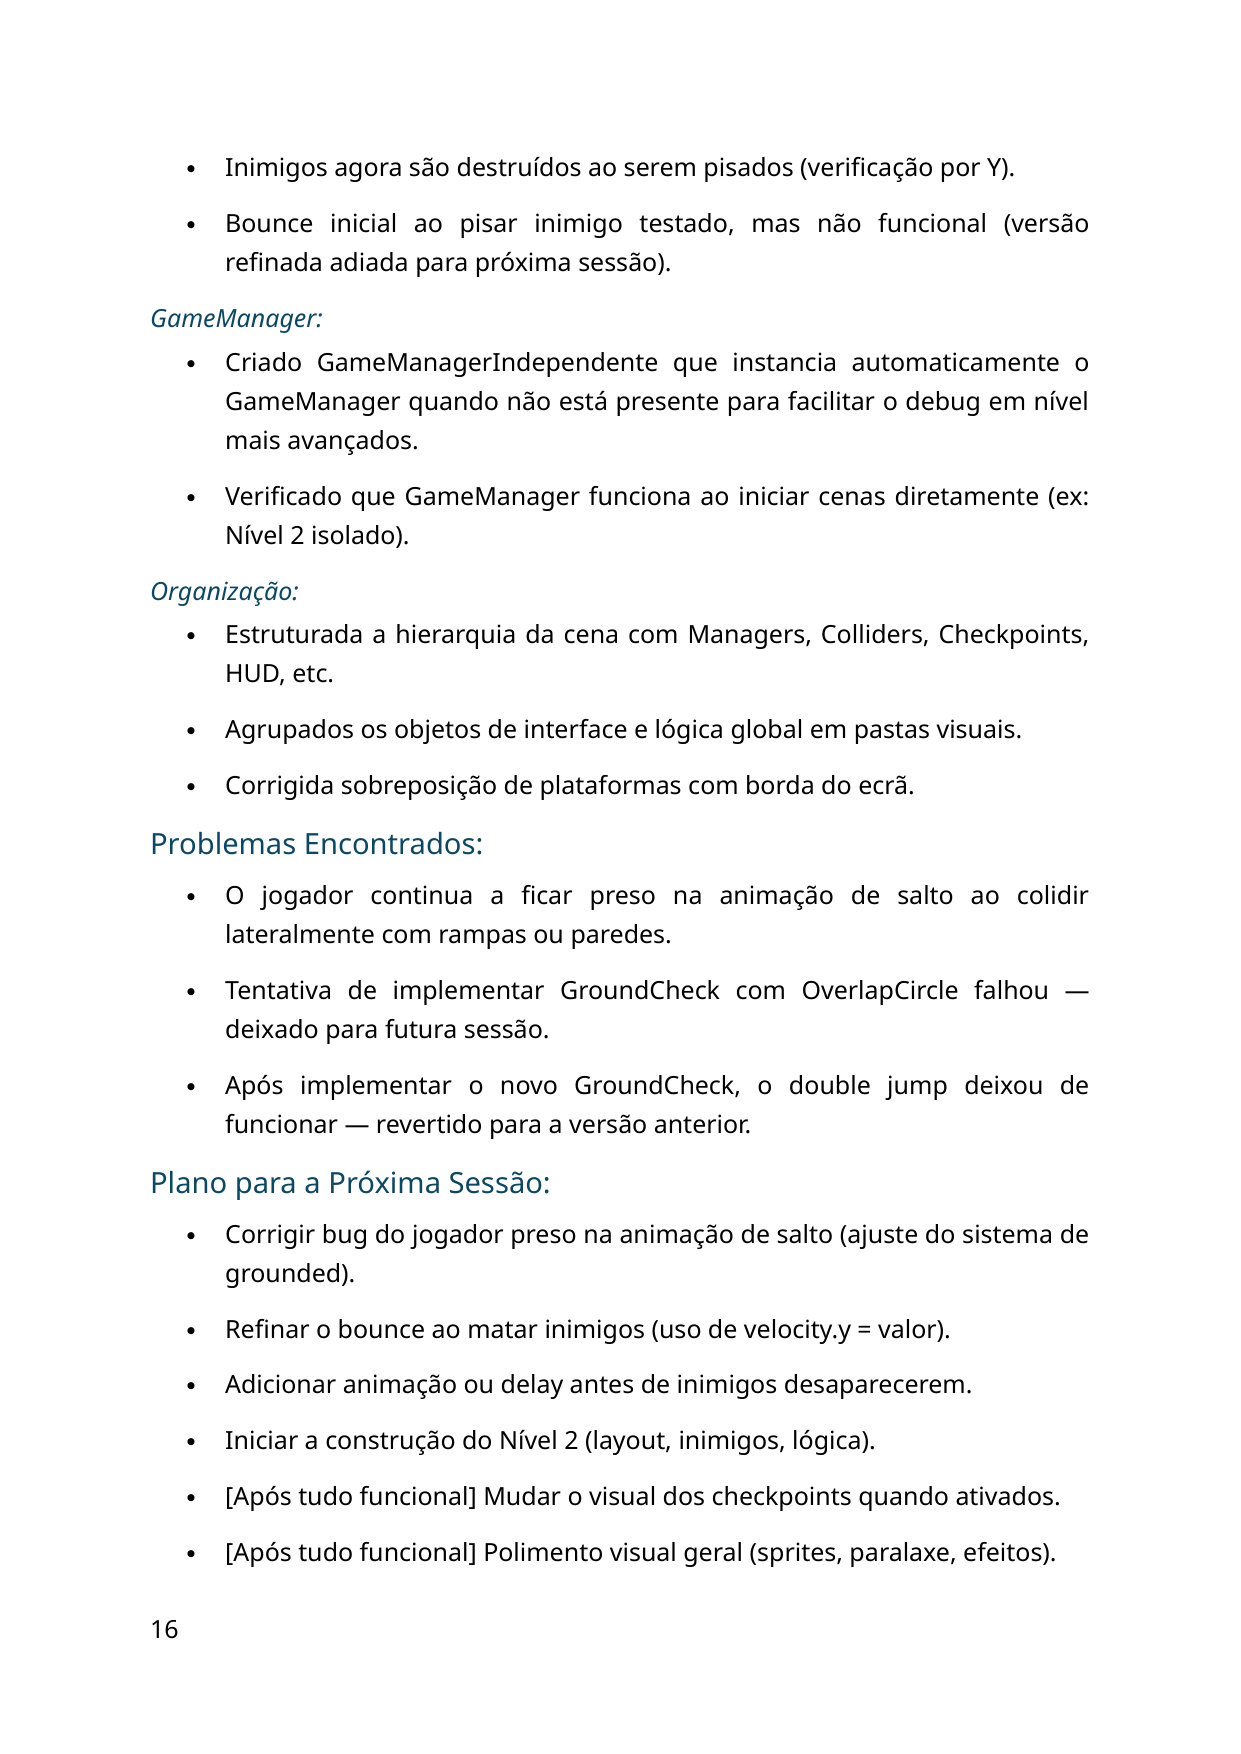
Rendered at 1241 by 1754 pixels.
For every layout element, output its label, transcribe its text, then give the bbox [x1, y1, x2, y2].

list [Após tudo funcional] Mudar o visual dos checkpoints quando ativados. [187, 1479, 1090, 1513]
list Agrupados os objetos de interface e lógica global em pastas visuais. [187, 712, 1090, 746]
list Verificado que GameManager funciona ao iniciar cenas diretamente (ex: Nível 2 isolado). [187, 478, 1090, 552]
list Adicionar animação ou delay antes de inimigos desaparecerem. [187, 1367, 1090, 1401]
list Bounce inicial ao pisar inimigo testado, mas não funcional (versão refinada adiada para próxima sessão). [187, 206, 1090, 279]
list Estruturada a hierarquia da cena com Managers, Colliders, Checkpoints, HUD, etc. [187, 617, 1090, 690]
list Refinar o bounce ao matar inimigos (uso de velocity.y = valor). [187, 1311, 1090, 1345]
subtitle Plano para a Próxima Sessão: [150, 1162, 1090, 1202]
list Corrigir bug do jogador preso na animação de salto (ajuste do sistema de grounded). [187, 1216, 1090, 1289]
list Criado GameManagerIndependente que instancia automaticamente o GameManager quando não está presente para facilitar o debug em nível mais avançados. [187, 344, 1090, 457]
list Corrigida sobreposição de plataformas com borda do ecrã. [187, 767, 1090, 802]
subtitle GameManager: [150, 301, 1090, 335]
list [Após tudo funcional] Polimento visual geral (sprites, paralaxe, efeitos). [187, 1534, 1090, 1569]
list Após implementar o novo GroundCheck, o double jump deixou de funcionar — revertido para a versão anterior. [187, 1067, 1090, 1141]
subtitle Organização: [150, 573, 1090, 607]
subtitle Problemas Encontrados: [150, 823, 1090, 863]
list Tentativa de implementar GroundCheck com OverlapCircle falhou — deixado para futura sessão. [187, 972, 1090, 1046]
list O jogador continua a ficar preso na animação de salto ao colidir lateralmente com rampas ou paredes. [187, 877, 1090, 951]
list Inimigos agora são destruídos ao serem pisados (verificação por Y). [187, 150, 1090, 184]
list Iniciar a construção do Nível 2 (layout, inimigos, lógica). [187, 1423, 1090, 1457]
